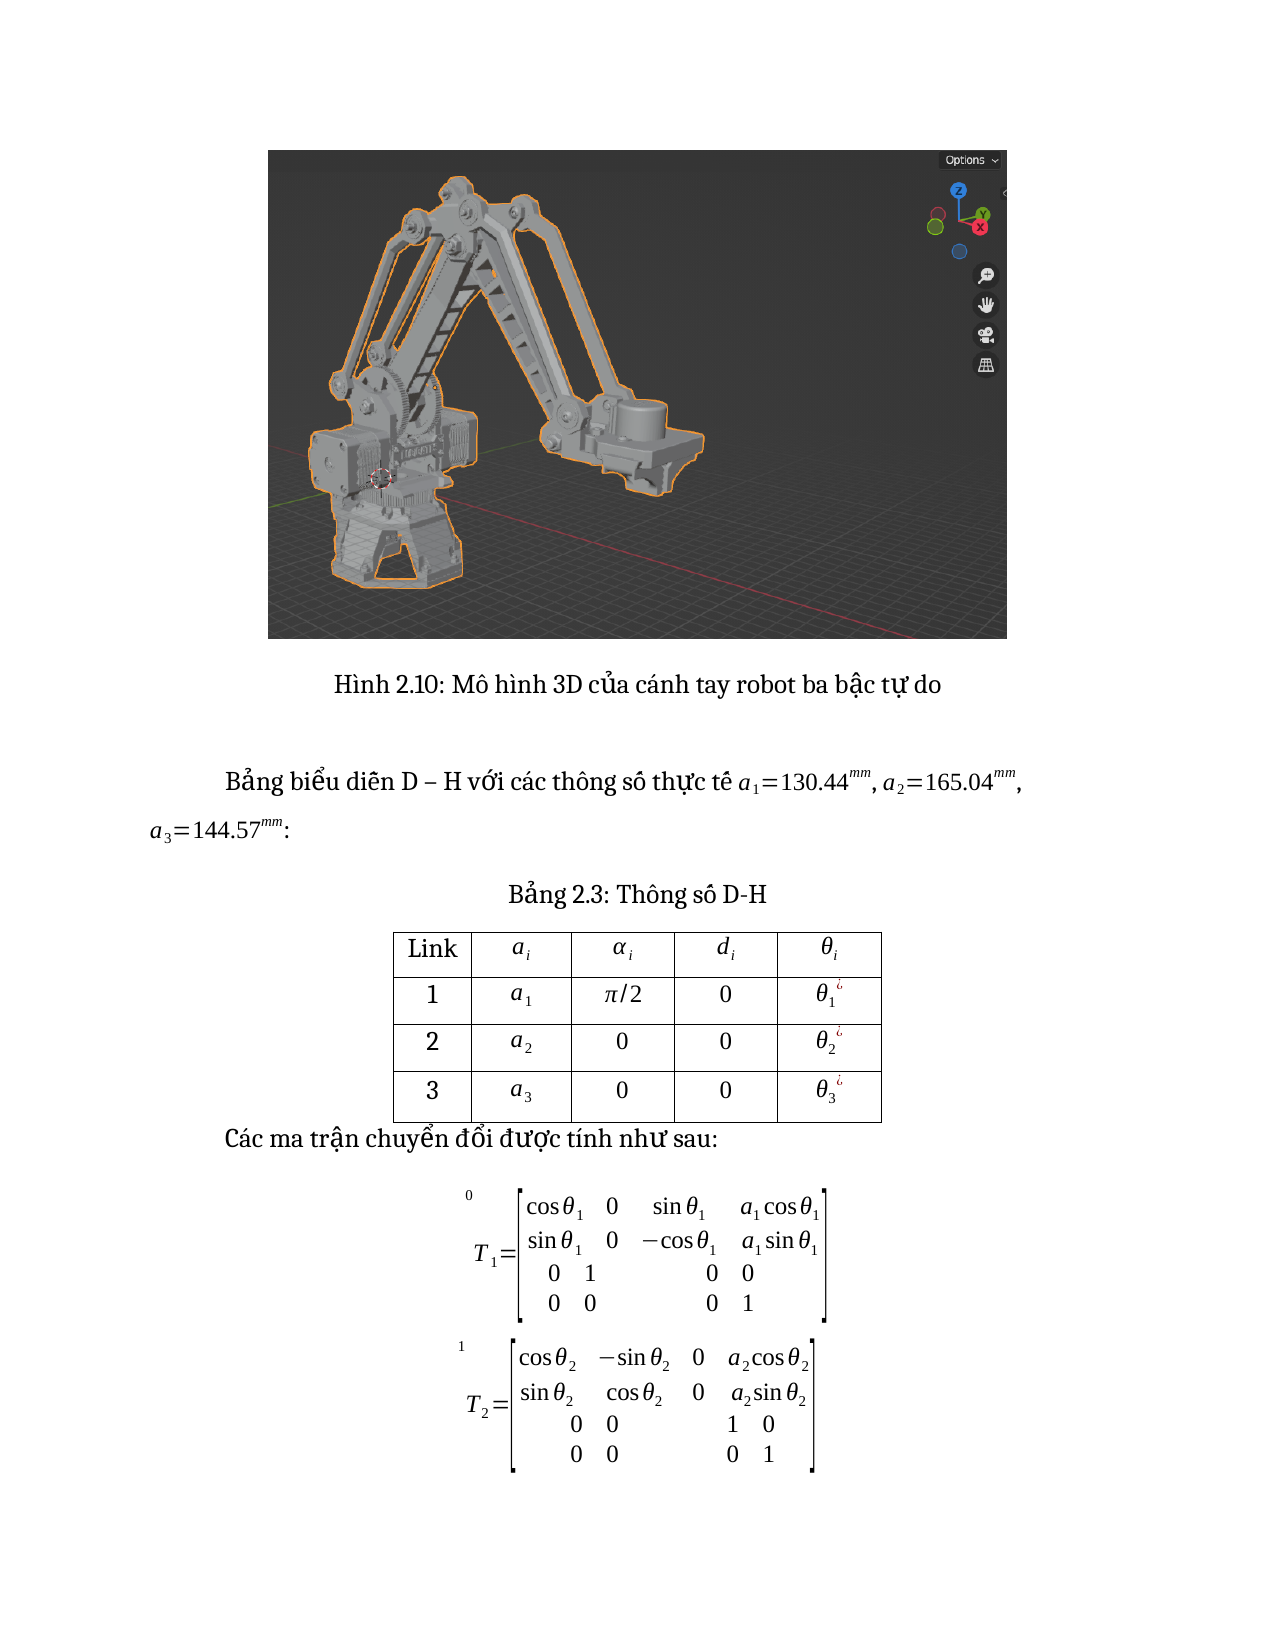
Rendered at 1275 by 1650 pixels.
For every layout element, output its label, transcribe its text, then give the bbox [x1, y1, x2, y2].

table_header [778, 933, 881, 977]
text Bảng biểu diễn D – H với các thông số thực tế , , : [150, 764, 1125, 847]
table_cell 2 [394, 1025, 471, 1071]
table_cell [472, 978, 571, 1024]
table_cell [572, 1025, 674, 1071]
table_header [675, 933, 777, 977]
table_cell [572, 978, 674, 1024]
table_header [472, 933, 571, 977]
table_header [572, 933, 674, 977]
table_cell [778, 978, 881, 1024]
picture [268, 150, 1007, 639]
table_cell [572, 1072, 674, 1122]
table_cell [472, 1072, 571, 1122]
table_cell [778, 1072, 881, 1122]
table_cell [675, 978, 777, 1024]
text Các ma trận chuyển đổi được tính như sau: [150, 1123, 1125, 1154]
table_cell 3 [394, 1072, 471, 1122]
table_cell [778, 1025, 881, 1071]
table_cell 1 [394, 978, 471, 1024]
table_header Link [394, 933, 471, 977]
text Hình 2.10: Mô hình 3D của cánh tay robot ba bậc tự do [150, 669, 1125, 700]
table_cell [675, 1025, 777, 1071]
table_cell [472, 1025, 571, 1071]
text Bảng 2.3: Thông số D-H [150, 879, 1125, 911]
table_cell [675, 1072, 777, 1122]
